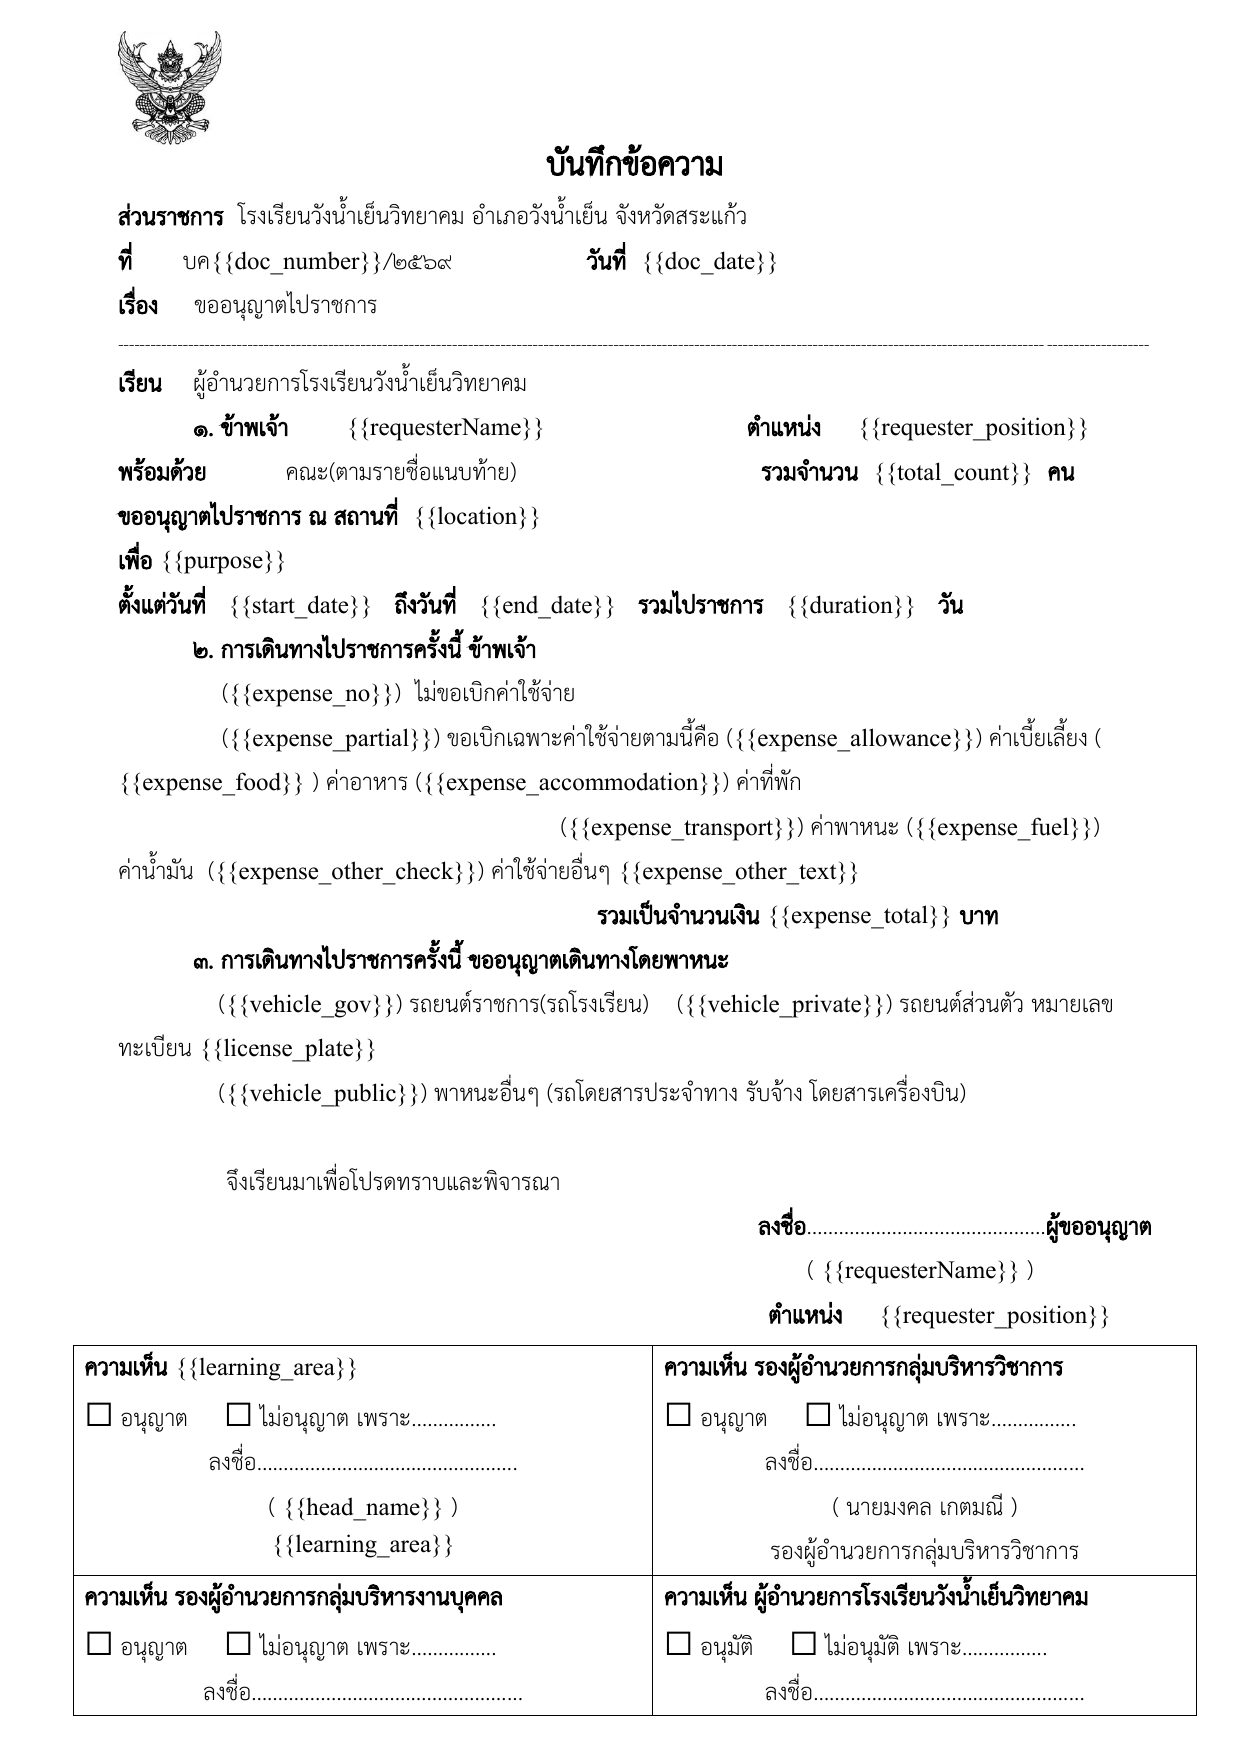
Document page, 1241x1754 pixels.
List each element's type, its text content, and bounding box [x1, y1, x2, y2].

text รวมเป็นจำนวนเงิน {{expense_total}} บาท [118, 894, 1152, 939]
text เรียน ผู้อำนวยการโรงเรียนวังน้ำเย็นวิทยาคม [118, 362, 1152, 406]
text ตั้งแต่วันที่ {{start_date}} ถึงวันที่ {{end_date}} รวมไปราชการ {{duration}} วัน [118, 584, 1152, 628]
picture [118, 31, 222, 145]
text ----------------------------------------------------------------------------------------------------------------------------------------------------------------------------------------------- [118, 329, 1152, 362]
text ตำแหน่ง {{requester_position}} [718, 1294, 1152, 1338]
text ส่วนราชการ โรงเรียนวังน้ำเย็นวิทยาคม อำเภอวังน้ำเย็น จังหวัดสระแก้ว [118, 196, 1152, 240]
text ๑. ข้าพเจ้า {{requesterName}} ตำแหน่ง {{requester_position}} [118, 406, 1152, 451]
text เรื่อง ขออนุญาตไปราชการ [118, 284, 1152, 329]
text ({{expense_transport}}) ค่าพาหนะ ({{expense_fuel}}) ค่าน้ำมัน ({{expense_other_check}}) ค่าใช้จ่ายอื่นๆ {{expense_other_text}} [118, 806, 1152, 894]
text จึงเรียนมาเพื่อโปรดทราบและพิจารณา [118, 1161, 1152, 1205]
table_header ความเห็น {{learning_area}} ☐ อนุญาต ☐ ไม่อนุญาต เพราะ……………. ลงชื่อ…………………………………………. ( {{head_name}} ) {{learning_area}} [74, 1346, 652, 1574]
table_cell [653, 1576, 1196, 1715]
text ({{vehicle_public}}) พาหนะอื่นๆ (รถโดยสารประจำทาง รับจ้าง โดยสารเครื่องบิน) [118, 1072, 1152, 1116]
text ขออนุญาตไปราชการ ณ สถานที่ {{location}} [118, 495, 1152, 539]
text ({{vehicle_gov}}) รถยนต์ราชการ(รถโรงเรียน) ({{vehicle_private}}) รถยนต์ส่วนตัว หมายเลขทะเบียน {{license_plate}} [118, 983, 1152, 1072]
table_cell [74, 1576, 652, 1715]
text ลงชื่อ………………………………………ผู้ขออนุญาต [118, 1205, 1152, 1249]
table_header ความเห็น รองผู้อำนวยการกลุ่มบริหารวิชาการ ☐ อนุญาต ☐ ไม่อนุญาต เพราะ……………. ลงชื่อ…………………………………………... ( นายมงคล เกตมณี ) รองผู้อำนวยการกลุ่มบริหารวิชาการ [653, 1346, 1196, 1574]
text ๓. การเดินทางไปราชการครั้งนี้ ขออนุญาตเดินทางโดยพาหนะ [118, 939, 1152, 983]
text พร้อมด้วย คณะ(ตามรายชื่อแนบท้าย) รวมจำนวน {{total_count}} คน [118, 451, 1152, 495]
text บันทึกข้อความ [118, 135, 1152, 196]
text ({{expense_partial}}) ขอเบิกเฉพาะค่าใช้จ่ายตามนี้คือ ({{expense_allowance}}) ค่าเบี้ยเลี้ยง ( {{expense_food}} ) ค่าอาหาร ({{expense_accommodation}}) ค่าที่พัก [118, 717, 1152, 806]
text ที่ บค{{doc_number}}/๒๕๖๙ วันที่ {{doc_date}} [118, 240, 1152, 284]
text ๒. การเดินทางไปราชการครั้งนี้ ข้าพเจ้า [118, 628, 1152, 673]
text ({{expense_no}}) ไม่ขอเบิกค่าใช้จ่าย [118, 673, 1152, 717]
text เพื่อ {{purpose}} [118, 539, 1152, 584]
text ( {{requesterName}} ) [718, 1249, 1152, 1294]
